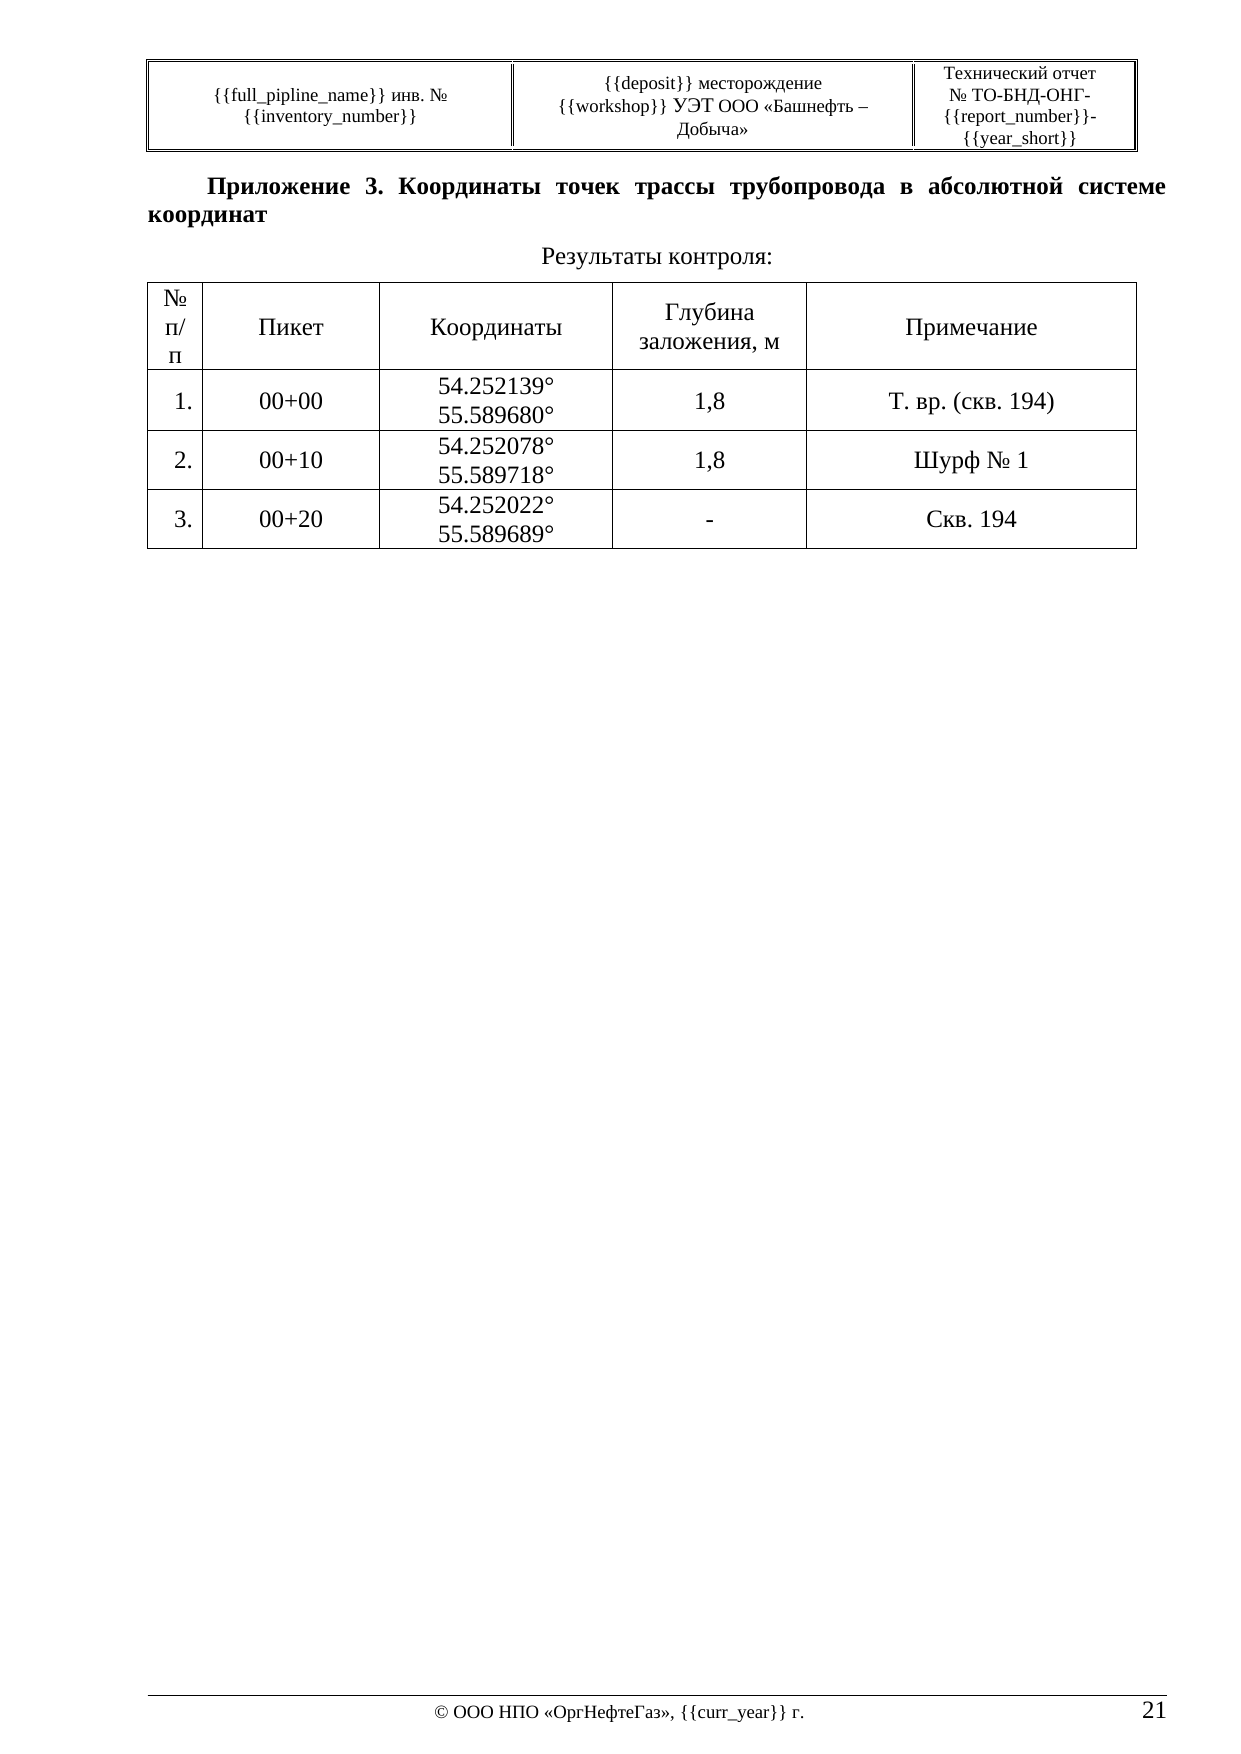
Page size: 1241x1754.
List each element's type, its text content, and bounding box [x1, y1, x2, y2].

table_cell 00+00 [203, 370, 379, 430]
table_cell 54.252078° 55.589718° [380, 431, 612, 489]
table_cell 54.252022° 55.589689° [380, 490, 612, 548]
table_cell 54.252139° 55.589680° [380, 370, 612, 430]
subtitle Приложение 3. Координаты точек трассы трубопровода в абсолютной системе координат [148, 171, 1167, 228]
table_cell Скв. 194 [807, 490, 1136, 548]
table_header Глубина заложения, м [613, 283, 806, 369]
table_header Координаты [380, 283, 612, 369]
table_cell 1,8 [613, 431, 806, 489]
table_cell [148, 490, 202, 548]
table_header Примечание [807, 283, 1136, 369]
table_cell [148, 370, 202, 430]
table_cell [148, 431, 202, 489]
table_cell - [613, 490, 806, 548]
table_header № п/п [148, 283, 202, 369]
table_cell 00+10 [203, 431, 379, 489]
table_cell Т. вр. (скв. 194) [807, 370, 1136, 430]
table_cell 1,8 [613, 370, 806, 430]
text Результаты контроля: [148, 241, 1167, 269]
table_cell 00+20 [203, 490, 379, 548]
table_cell Шурф № 1 [807, 431, 1136, 489]
table_header Пикет [203, 283, 379, 369]
